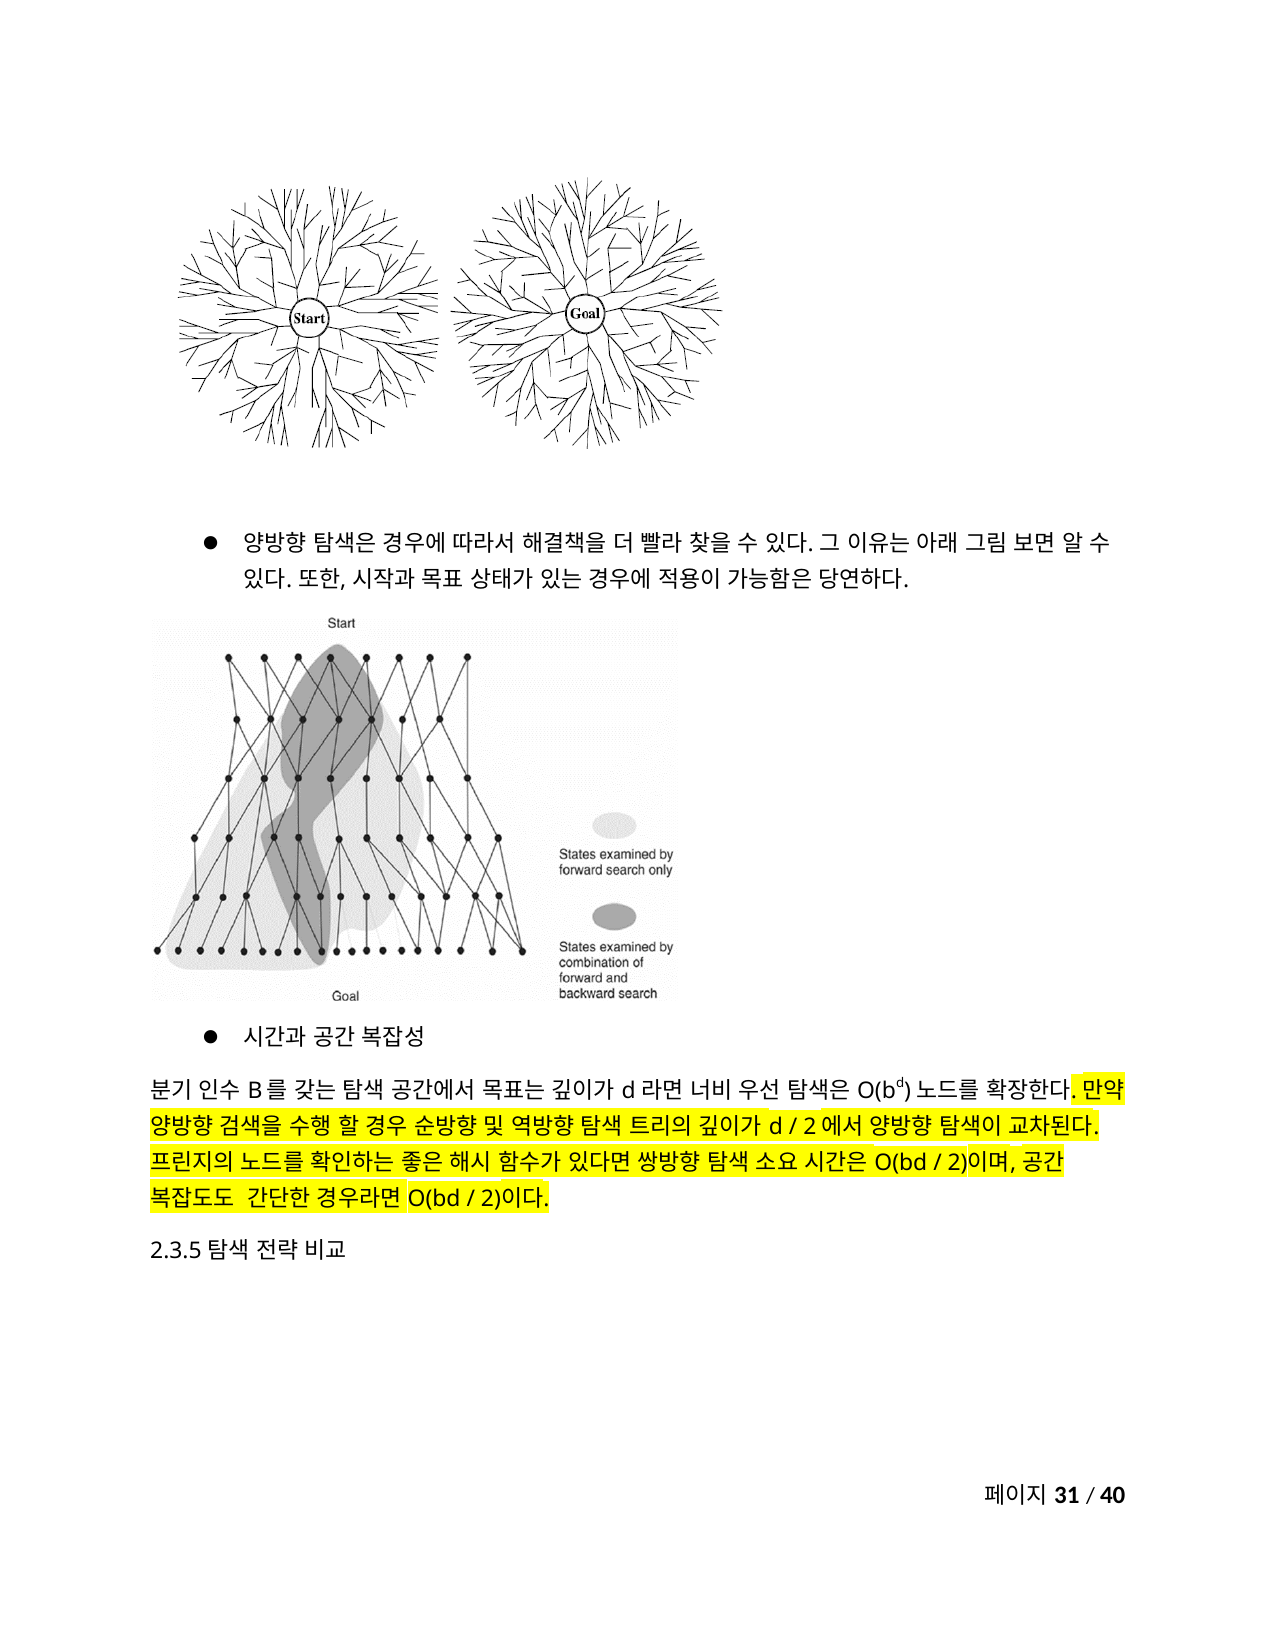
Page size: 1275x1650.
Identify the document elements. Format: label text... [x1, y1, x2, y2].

text 분기 인수 B를 갖는 탐색 공간에서 목표는 깊이가 d 라면 너비 우선 탐색은 O(bd) 노드를 확장한다. 만약 양방향 검색을 수행 할 경우 순방향 및 역방향 탐색 트리의 깊이가 d / 2에서 양방향 탐색이 교차된다. 프린지의 노드를 확인하는 좋은 해시 함수가 있다면 쌍방향 탐색 소요 시간은 O(bd / 2)이며, 공간 복잡도도 간단한 경우라면 O(bd / 2)이다. [150, 1072, 1125, 1213]
picture [150, 177, 733, 456]
picture [150, 613, 680, 1001]
list 양방향 탐색은 경우에 따라서 해결책을 더 빨라 찾을 수 있다. 그 이유는 아래 그림 보면 알 수 있다. 또한, 시작과 목표 상태가 있는 경우에 적용이 가능함은 당연하다. [202, 525, 1125, 594]
list 시간과 공간 복잡성 [202, 1019, 1125, 1052]
text 2.3.5 탐색 전략 비교 [150, 1232, 1125, 1265]
